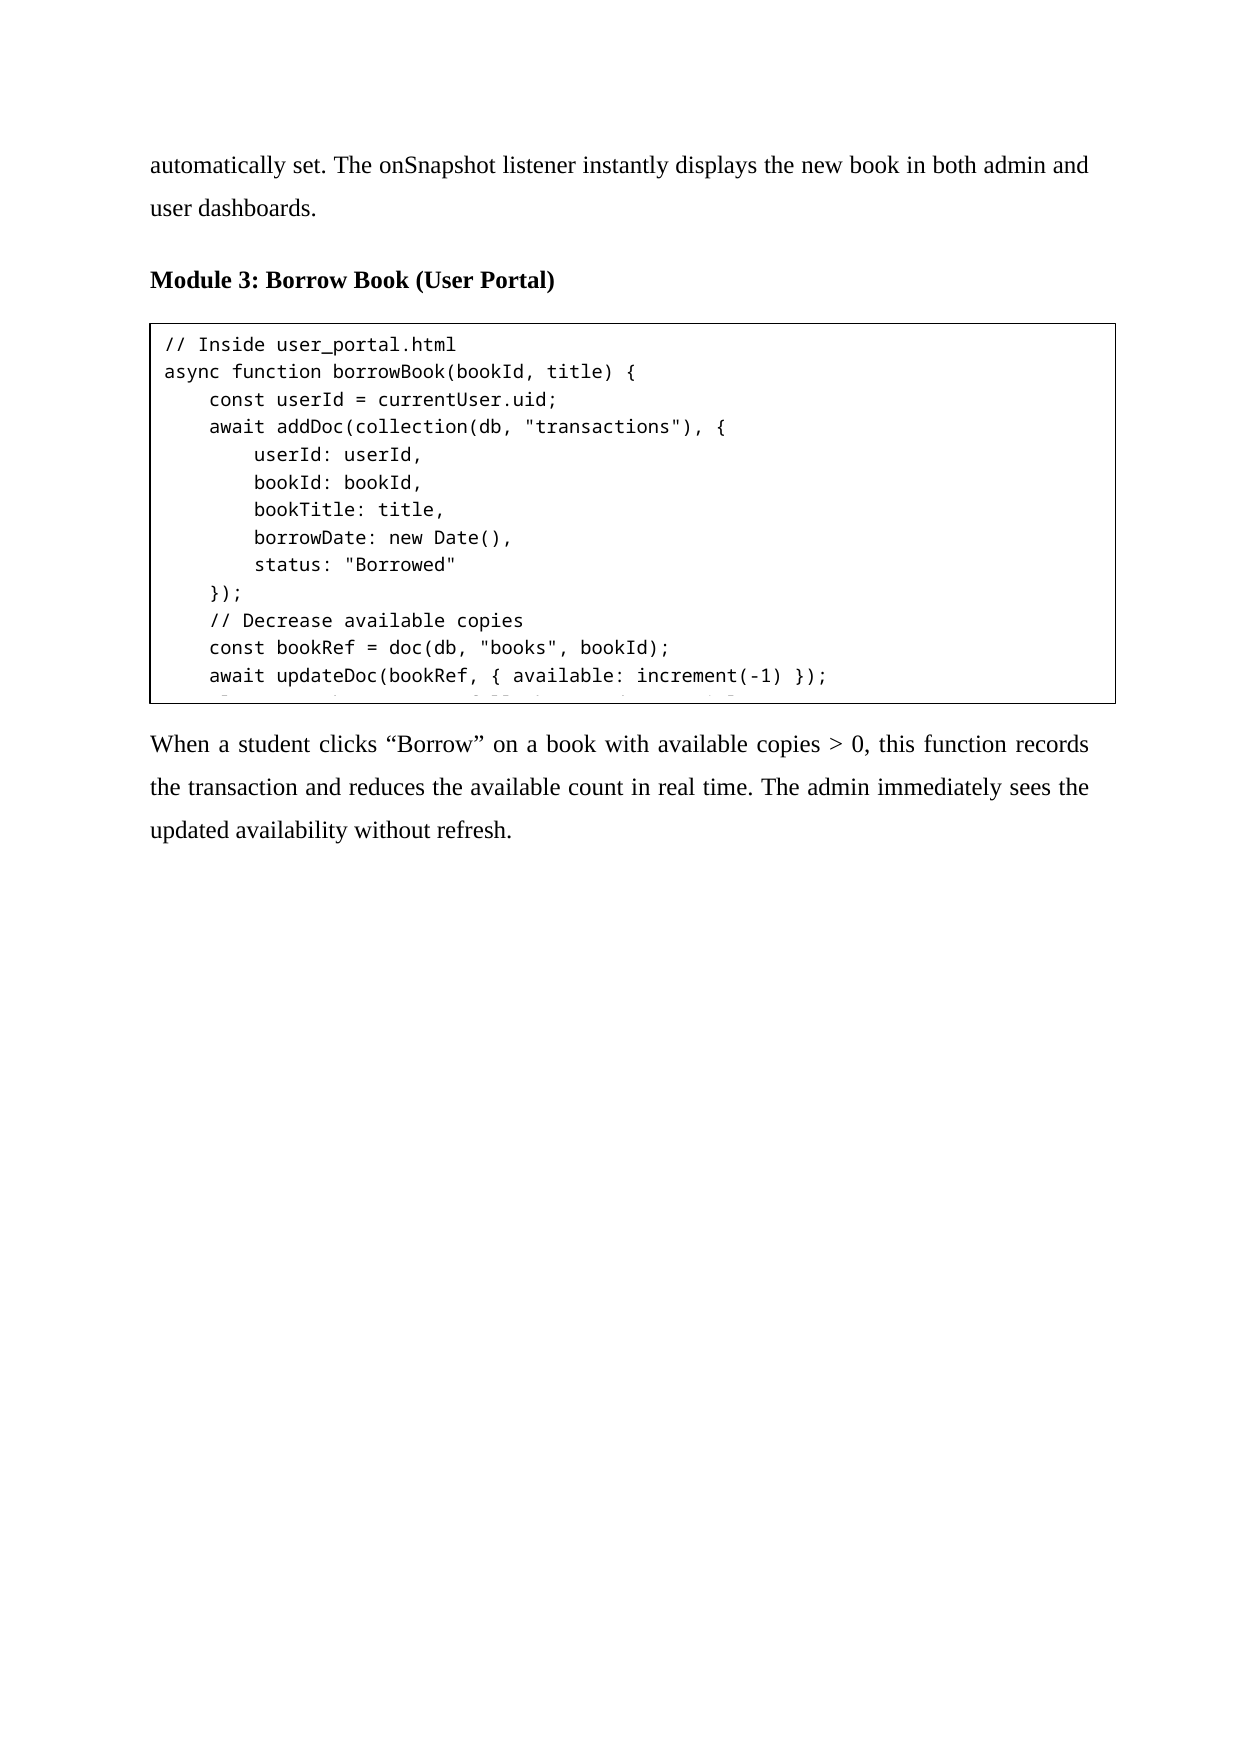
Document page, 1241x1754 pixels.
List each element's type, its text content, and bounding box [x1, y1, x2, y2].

text When a student clicks “Borrow” on a book with available copies > 0, this function records the transaction and reduces the available count in real time. The admin immediately sees the updated availability without refresh. [150, 729, 1090, 844]
text Module 3: Borrow Book (User Portal) [150, 265, 1090, 294]
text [150, 150, 1090, 222]
